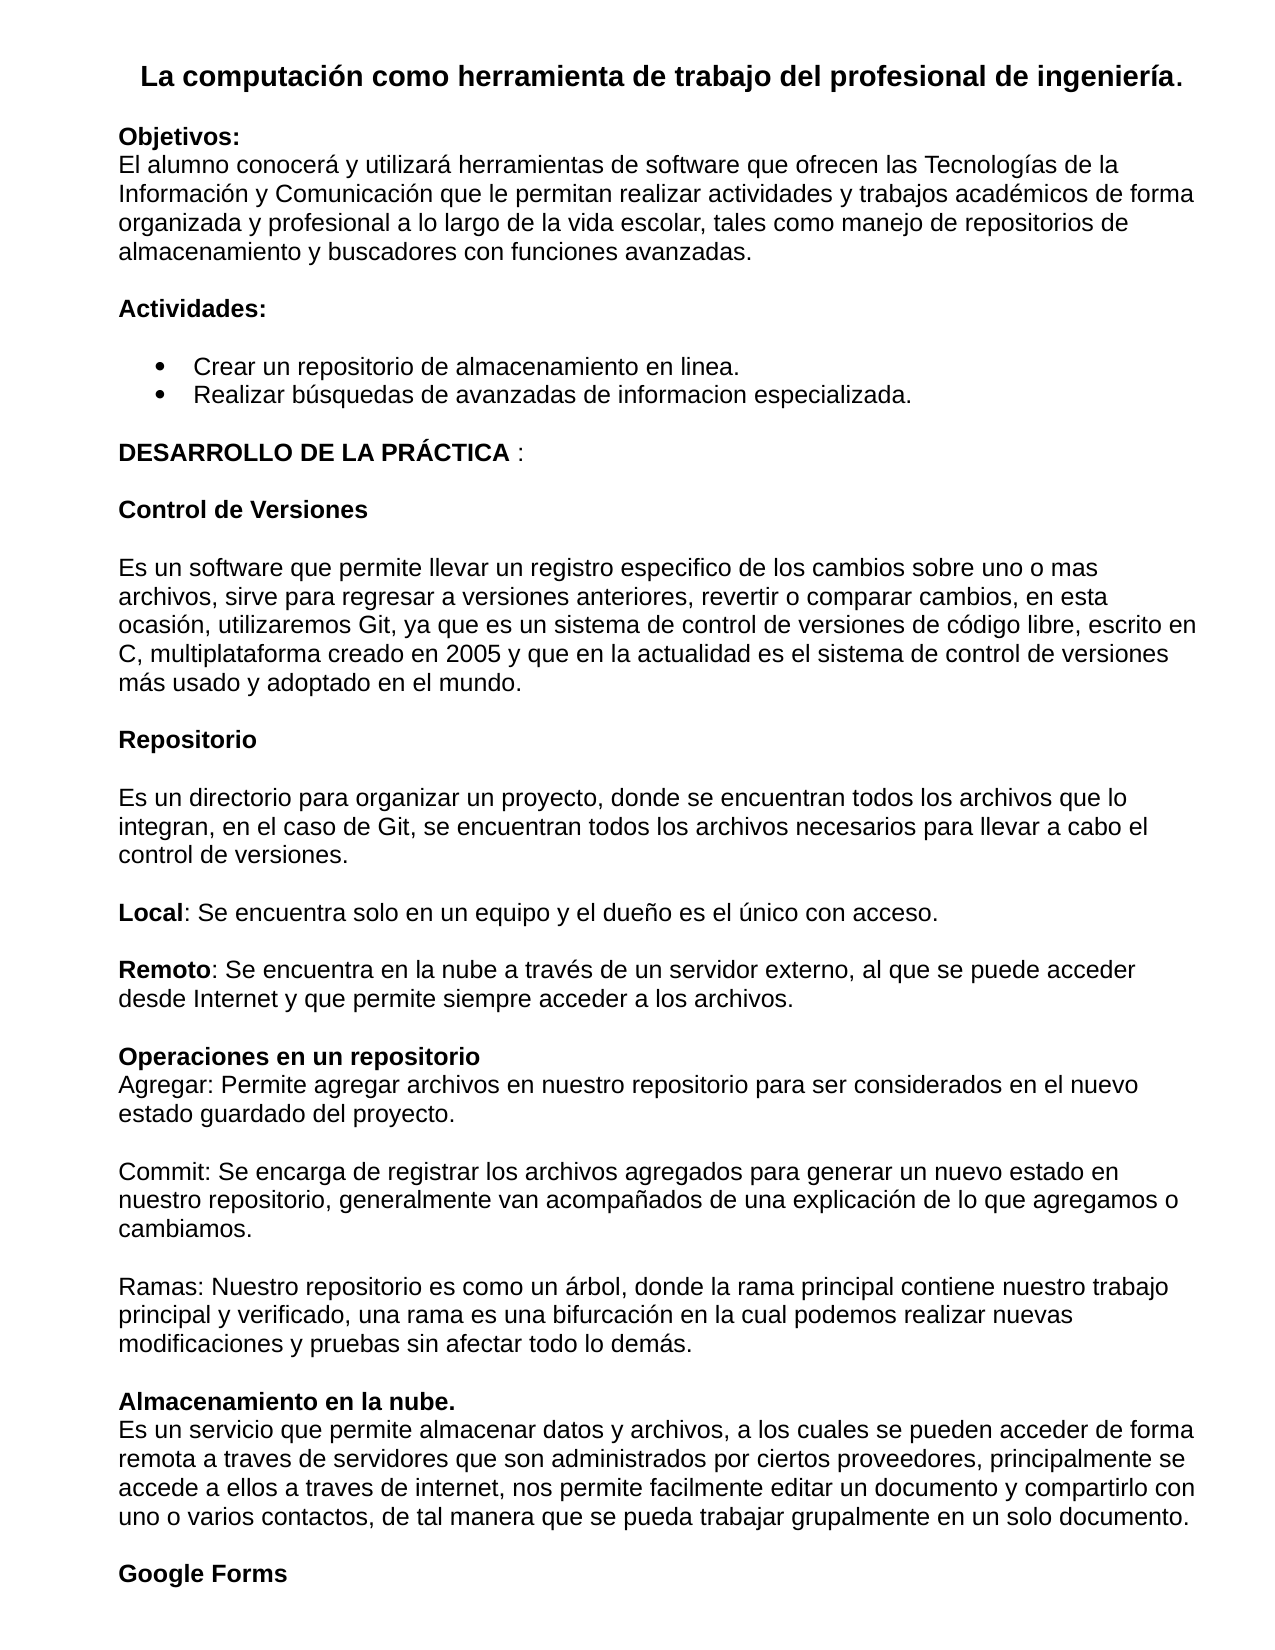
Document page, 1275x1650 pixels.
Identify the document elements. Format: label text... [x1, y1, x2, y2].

text Local: Se encuentra solo en un equipo y el dueño es el único con acceso. [118, 898, 1205, 927]
text Commit: Se encarga de registrar los archivos agregados para generar un nuevo estado en nuestro repositorio, generalmente van acompañados de una explicación de lo que agregamos o cambiamos. [118, 1157, 1205, 1243]
text Almacenamiento en la nube. [118, 1387, 1205, 1415]
text Operaciones en un repositorio [118, 1042, 1205, 1070]
text Control de Versiones [118, 495, 1205, 524]
text Es un servicio que permite almacenar datos y archivos, a los cuales se pueden acceder de forma remota a traves de servidores que son administrados por ciertos proveedores, principalmente se accede a ellos a traves de internet, nos permite facilmente editar un documento y compartirlo con uno o varios contactos, de tal manera que se pueda trabajar grupalmente en un solo documento. [118, 1415, 1205, 1530]
text Google Forms [118, 1559, 1205, 1588]
text Es un directorio para organizar un proyecto, donde se encuentran todos los archivos que lo integran, en el caso de Git, se encuentran todos los archivos necesarios para llevar a cabo el control de versiones. [118, 783, 1205, 869]
text Ramas: Nuestro repositorio es como un árbol, donde la rama principal contiene nuestro trabajo principal y verificado, una rama es una bifurcación en la cual podemos realizar nuevas modificaciones y pruebas sin afectar todo lo demás. [118, 1272, 1205, 1358]
text DESARROLLO DE LA PRÁCTICA : [118, 438, 1205, 467]
text La computación como herramienta de trabajo del profesional de ingeniería. [118, 59, 1205, 93]
list Realizar búsquedas de avanzadas de informacion especializada. [156, 380, 1205, 409]
text Agregar: Permite agregar archivos en nuestro repositorio para ser considerados en el nuevo estado guardado del proyecto. [118, 1070, 1205, 1128]
text Es un software que permite llevar un registro especifico de los cambios sobre uno o mas archivos, sirve para regresar a versiones anteriores, revertir o comparar cambios, en esta ocasión, utilizaremos Git, ya que es un sistema de control de versiones de código libre, escrito en C, multiplataforma creado en 2005 y que en la actualidad es el sistema de control de versiones más usado y adoptado en el mundo. [118, 553, 1205, 697]
text Remoto: Se encuentra en la nube a través de un servidor externo, al que se puede acceder desde Internet y que permite siempre acceder a los archivos. [118, 955, 1205, 1013]
list Crear un repositorio de almacenamiento en linea. [156, 351, 1205, 380]
text El alumno conocerá y utilizará herramientas de software que ofrecen las Tecnologías de la Información y Comunicación que le permitan realizar actividades y trabajos académicos de forma organizada y profesional a lo largo de la vida escolar, tales como manejo de repositorios de almacenamiento y buscadores con funciones avanzadas. [118, 150, 1205, 265]
text Actividades: [118, 294, 1205, 323]
text Repositorio [118, 725, 1205, 754]
text Objetivos: [118, 121, 1205, 150]
